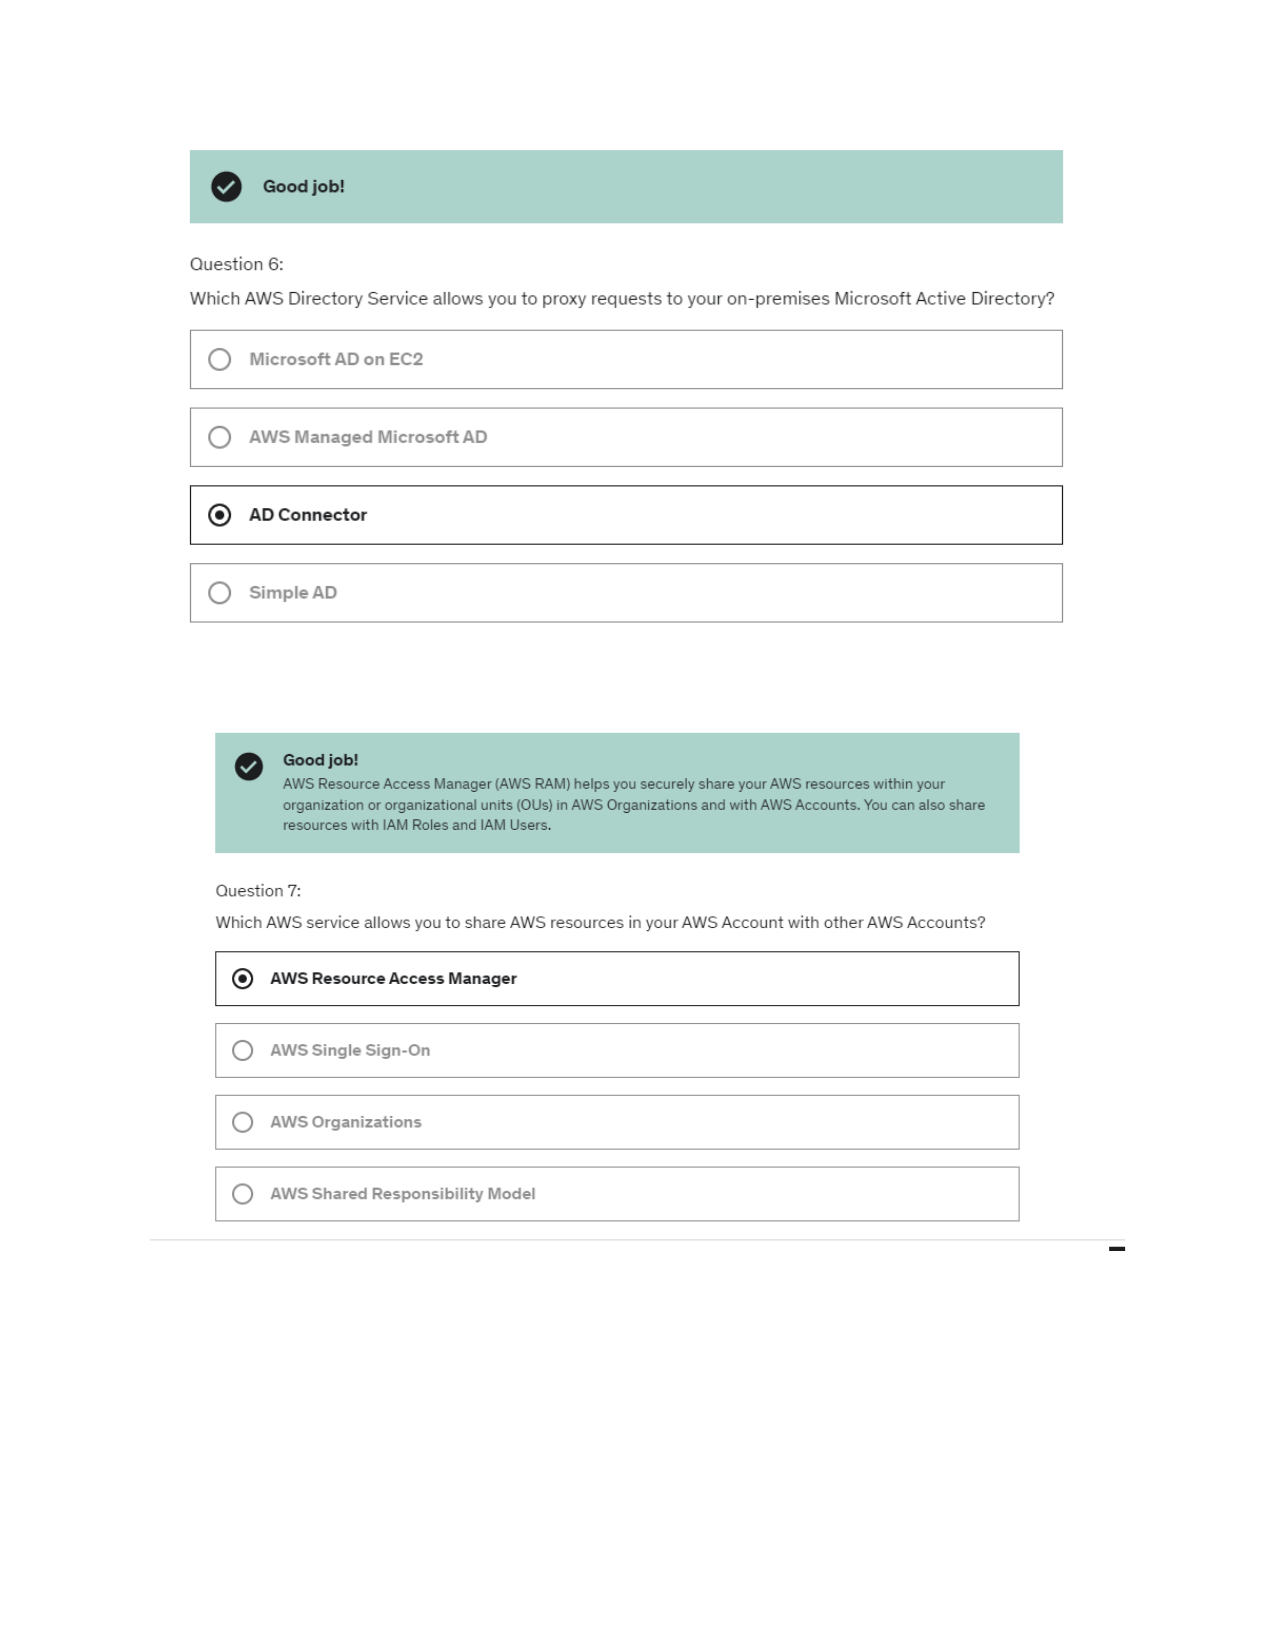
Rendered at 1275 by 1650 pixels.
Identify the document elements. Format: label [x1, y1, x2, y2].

picture [150, 150, 1125, 665]
picture [150, 698, 1125, 1251]
